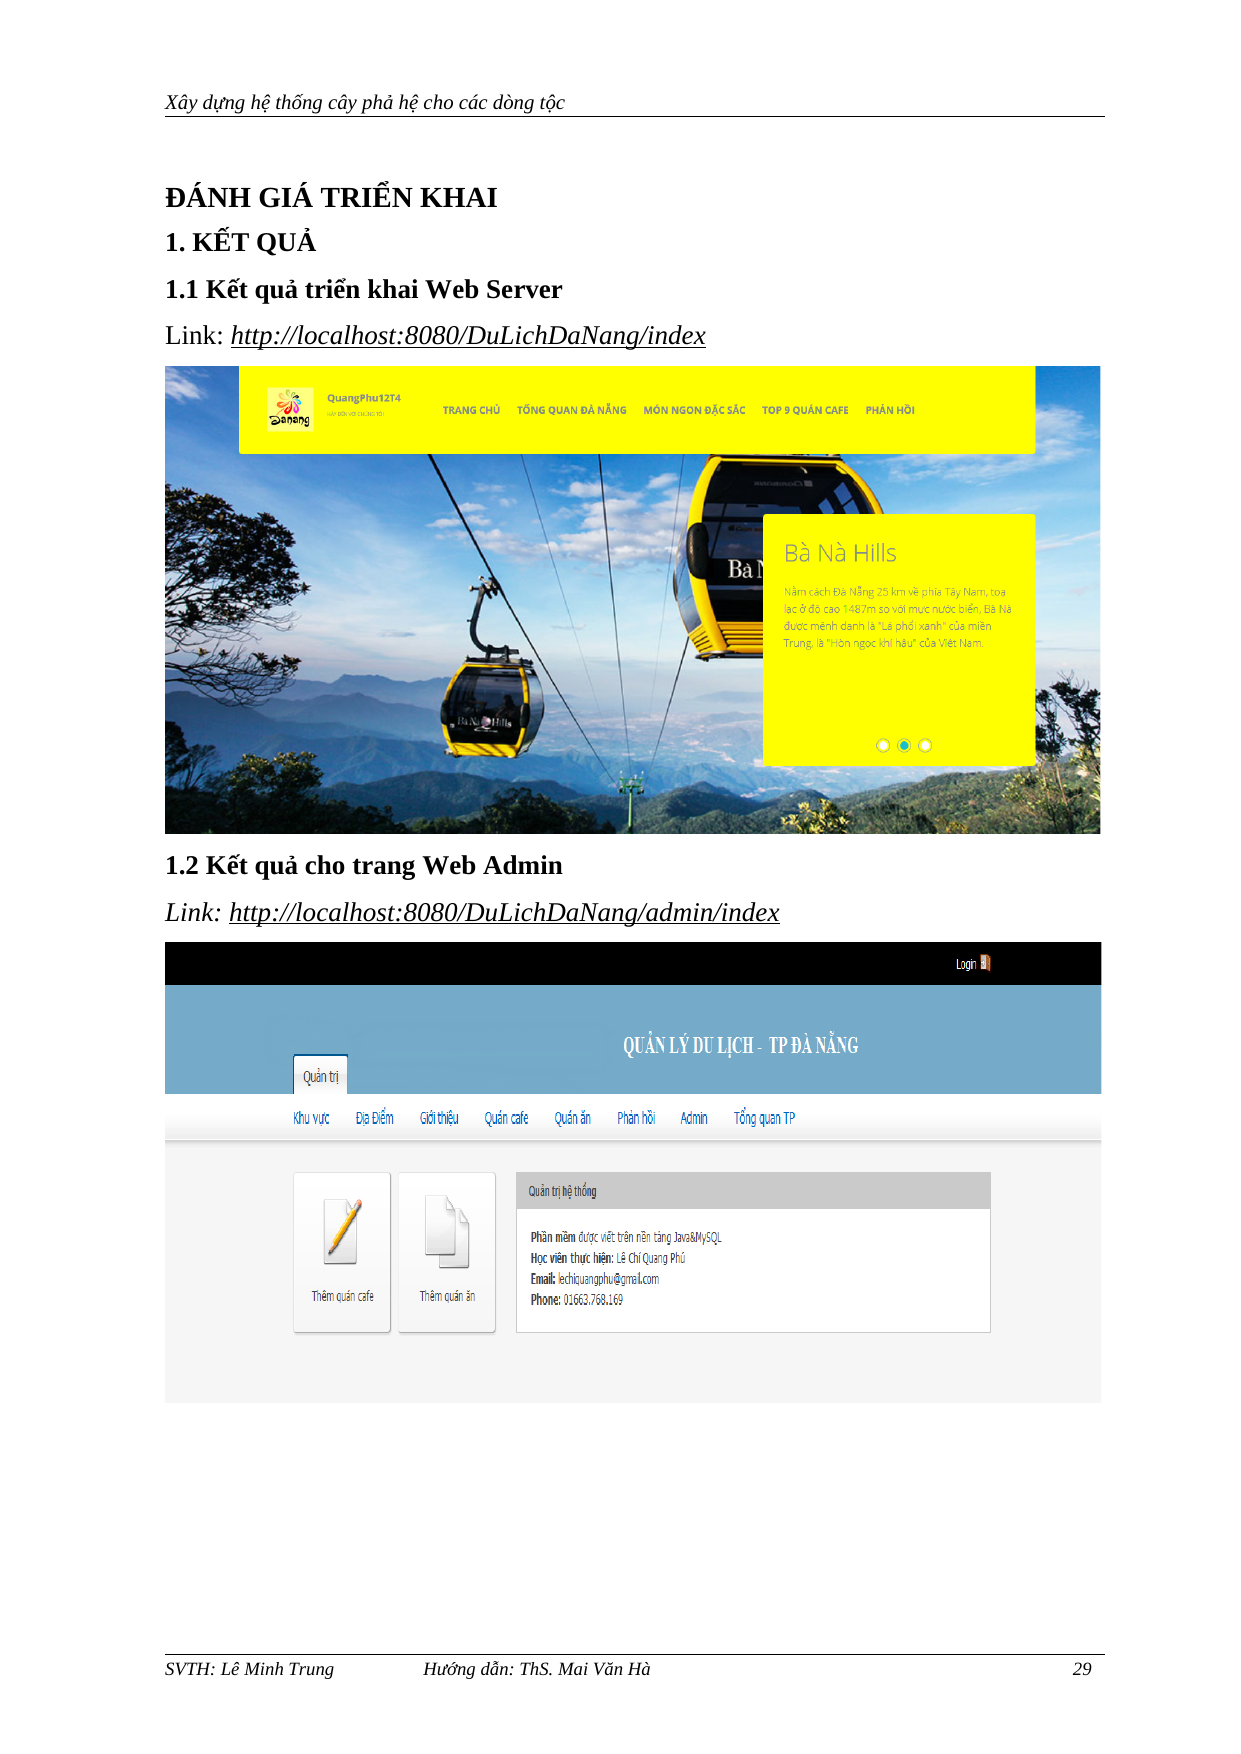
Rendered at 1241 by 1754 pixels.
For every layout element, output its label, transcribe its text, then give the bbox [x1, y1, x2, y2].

subtitle ĐÁNH GIÁ TRIỂN KHAI [165, 180, 1105, 213]
picture [165, 366, 1101, 834]
subtitle 1. KẾT QUẢ [165, 226, 1105, 257]
text Link: http://localhost:8080/DuLichDaNang/index [165, 319, 1105, 351]
text Link: http://localhost:8080/DuLichDaNang/admin/index [165, 896, 1105, 927]
subtitle 1.1 Kết quả triển khai Web Server [165, 273, 1105, 304]
picture [165, 942, 1102, 1403]
subtitle 1.2 Kết quả cho trang Web Admin [165, 849, 1105, 880]
